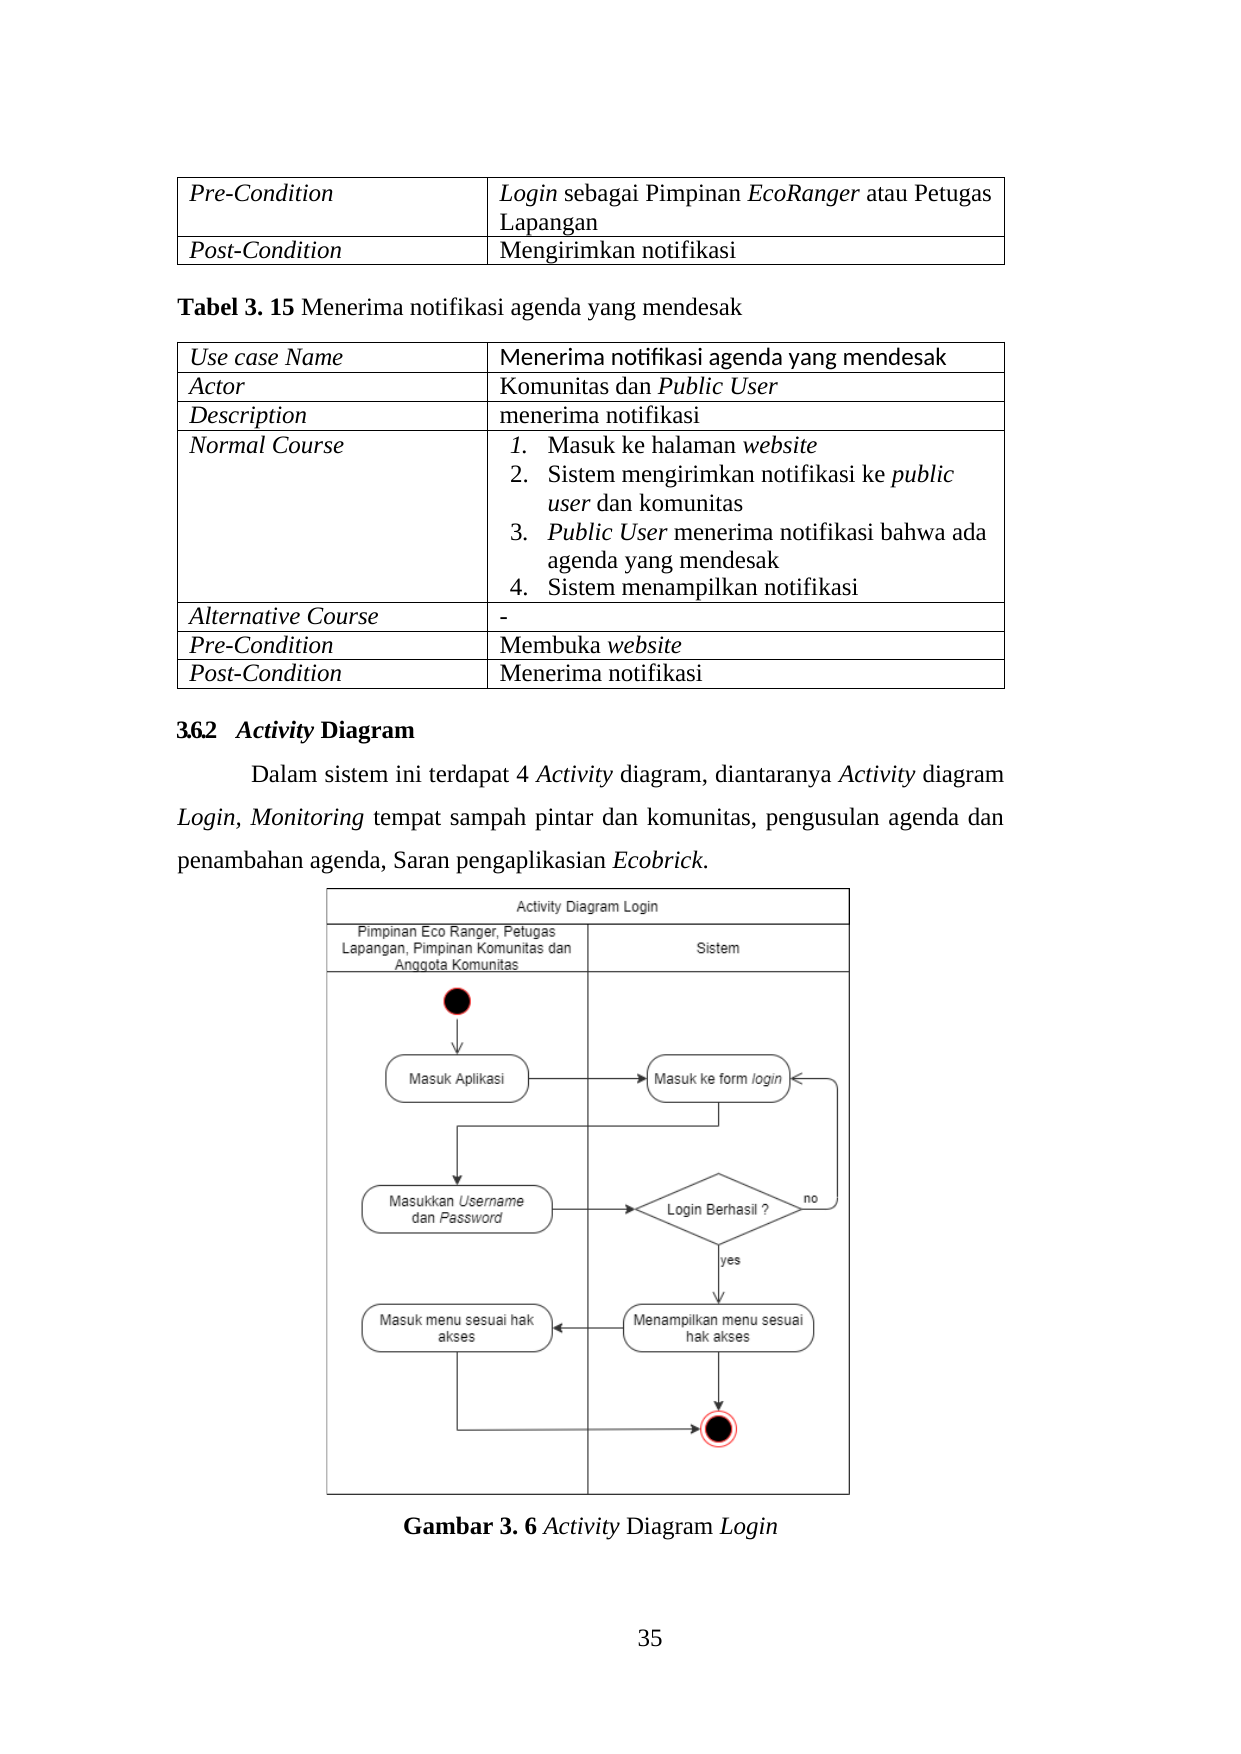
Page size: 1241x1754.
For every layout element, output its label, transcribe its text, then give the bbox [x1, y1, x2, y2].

picture [326, 888, 850, 1495]
text Dalam sistem ini terdapat 4 Activity diagram, diantaranya Activity diagram Login, Monitoring tempat sampah pintar dan komunitas, pengusulan agenda dan penambahan agenda, Saran pengaplikasian Ecobrick. [177, 759, 1004, 874]
table_cell Pre-Condition [178, 632, 487, 659]
table_cell Komunitas dan Public User [488, 373, 1004, 401]
table_cell Actor [178, 373, 487, 401]
table_cell Menerima notifikasi [488, 660, 1004, 688]
table_header Use case Name [178, 343, 487, 372]
text Tabel 3. 15 Menerima notifikasi agenda yang mendesak [177, 292, 1109, 321]
table_cell menerima notifikasi [488, 402, 1004, 430]
list Activity Diagram [176, 716, 1109, 744]
table_header Menerima notifikasi agenda yang mendesak [488, 343, 1004, 372]
table_cell Masuk ke halaman website Sistem mengirimkan notifikasi ke public user dan komunitas Public User menerima notifikasi bahwa ada agenda yang mendesak Sistem menampilkan notifikasi [488, 431, 1004, 602]
table_header Pre-Condition [178, 178, 487, 236]
text Gambar 3. 6 Activity Diagram Login [403, 1511, 1109, 1539]
table_cell Post-Condition [178, 660, 487, 688]
table_cell Alternative Course [178, 603, 487, 631]
table_header Login sebagai Pimpinan EcoRanger atau Petugas Lapangan [488, 178, 1004, 236]
table_cell Description [178, 402, 487, 430]
table_cell - [488, 603, 1004, 631]
table_cell Normal Course [178, 431, 487, 602]
table_cell Post-Condition [178, 237, 487, 264]
table_cell Mengirimkan notifikasi [488, 237, 1004, 264]
table_cell Membuka website [488, 632, 1004, 659]
